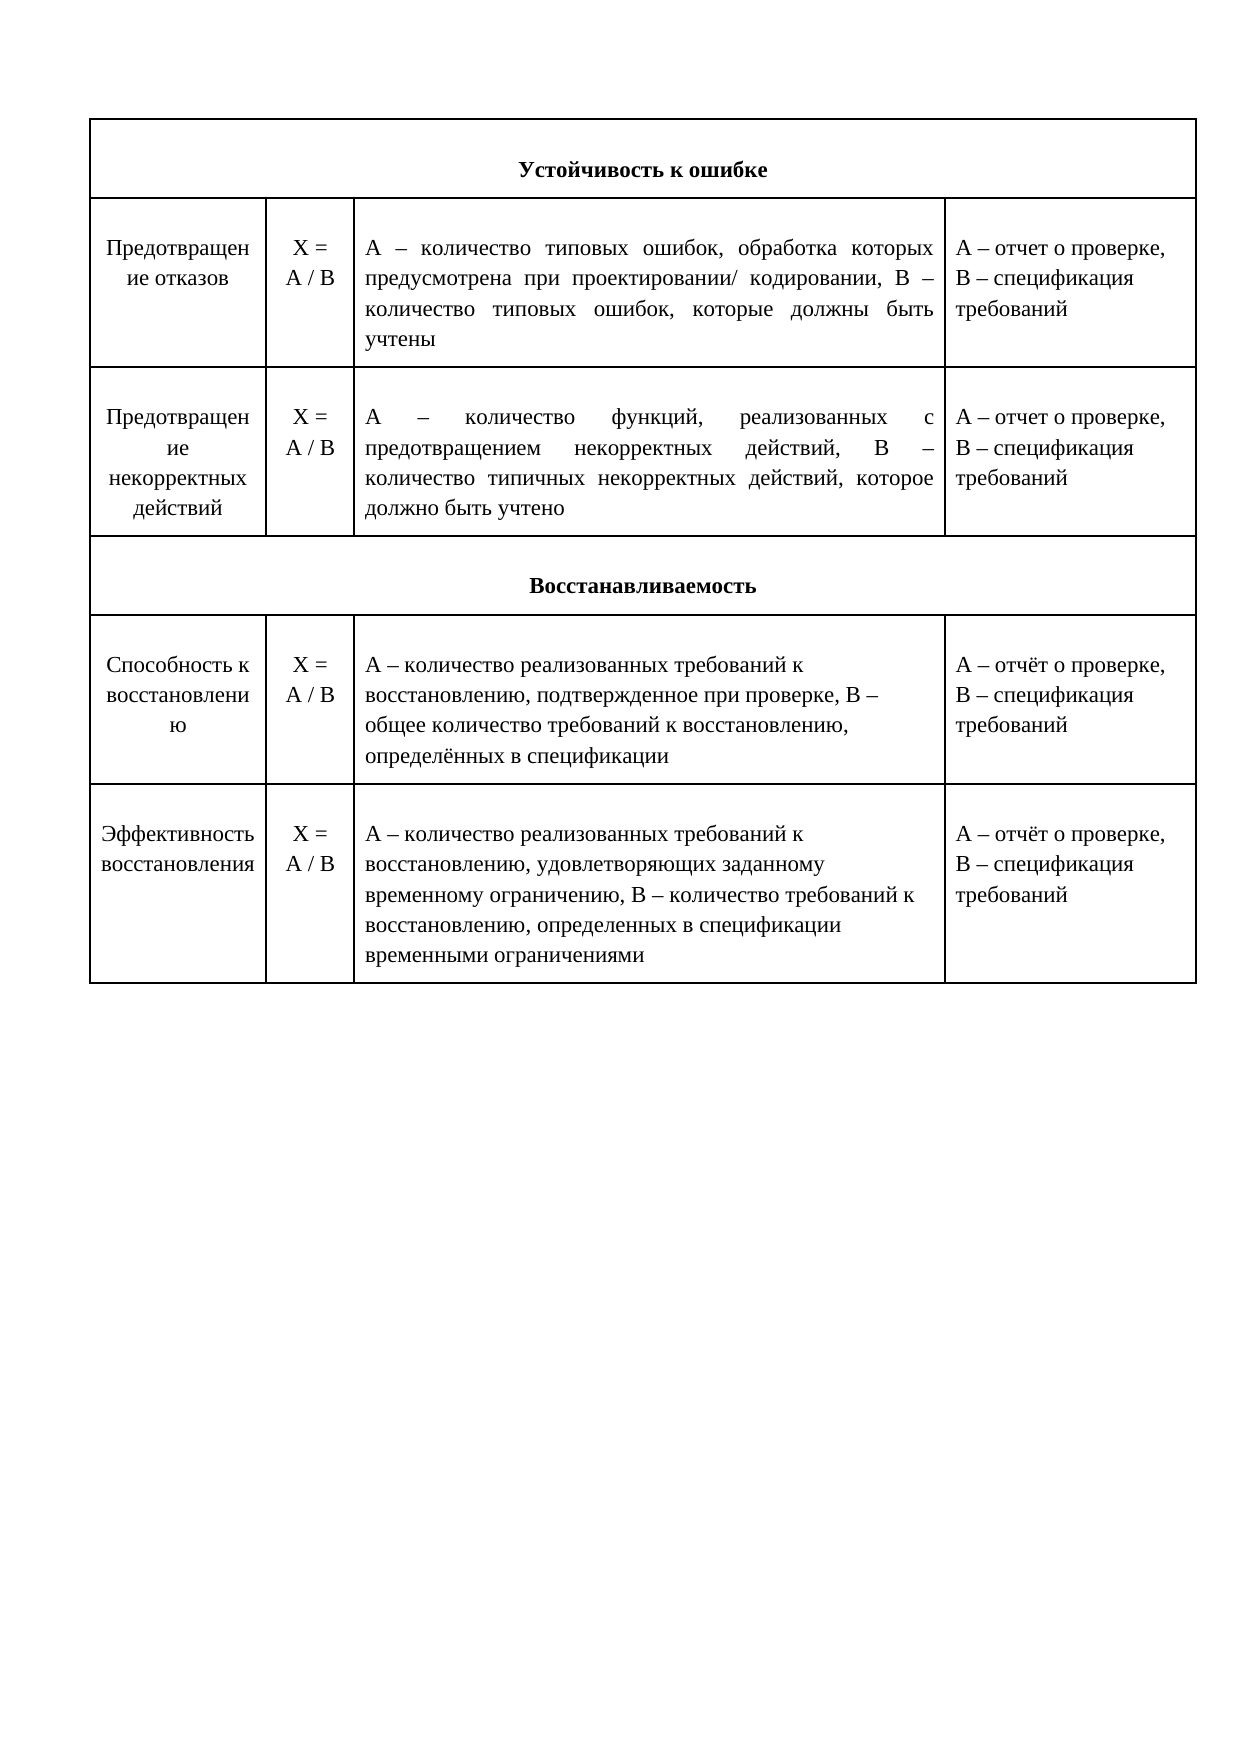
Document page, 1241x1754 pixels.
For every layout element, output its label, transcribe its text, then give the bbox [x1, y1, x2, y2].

table_cell X = A / B [267, 199, 353, 366]
table_cell Предотвращение некорректных действий [91, 368, 265, 535]
table_cell А – отчет о проверке, В – спецификация требований [946, 368, 1195, 535]
table_cell Эффективность восстановления [91, 785, 265, 982]
table_cell А – количество функций, реализованных с предотвращением некорректных действий, В – количество типичных некорректных действий, которое должно быть учтено [355, 368, 944, 535]
table_cell Предотвращение отказов [91, 199, 265, 366]
table_cell А – количество реализованных требований к восстановлению, подтвержденное при проверке, В – общее количество требований к восстановлению, определённых в спецификации [355, 616, 944, 783]
table_cell А – отчёт о проверке, В – спецификация требований [946, 616, 1195, 783]
table_cell А – отчет о проверке, В – спецификация требований [946, 199, 1195, 366]
table_cell X = A / B [267, 368, 353, 535]
table_cell Устойчивость к ошибке [91, 120, 1195, 197]
table_cell А – отчёт о проверке, В – спецификация требований [946, 785, 1195, 982]
table_cell X = A / B [267, 616, 353, 783]
table_cell А – количество реализованных требований к восстановлению, удовлетворяющих заданному временному ограничению, В – количество требований к восстановлению, определенных в спецификации временными ограничениями [355, 785, 944, 982]
table_cell Способность к восстановлению [91, 616, 265, 783]
table_cell X = A / B [267, 785, 353, 982]
table_cell А – количество типовых ошибок, обработка которых предусмотрена при проектировании/ кодировании, В – количество типовых ошибок, которые должны быть учтены [355, 199, 944, 366]
table_cell Восстанавливаемость [91, 537, 1195, 613]
